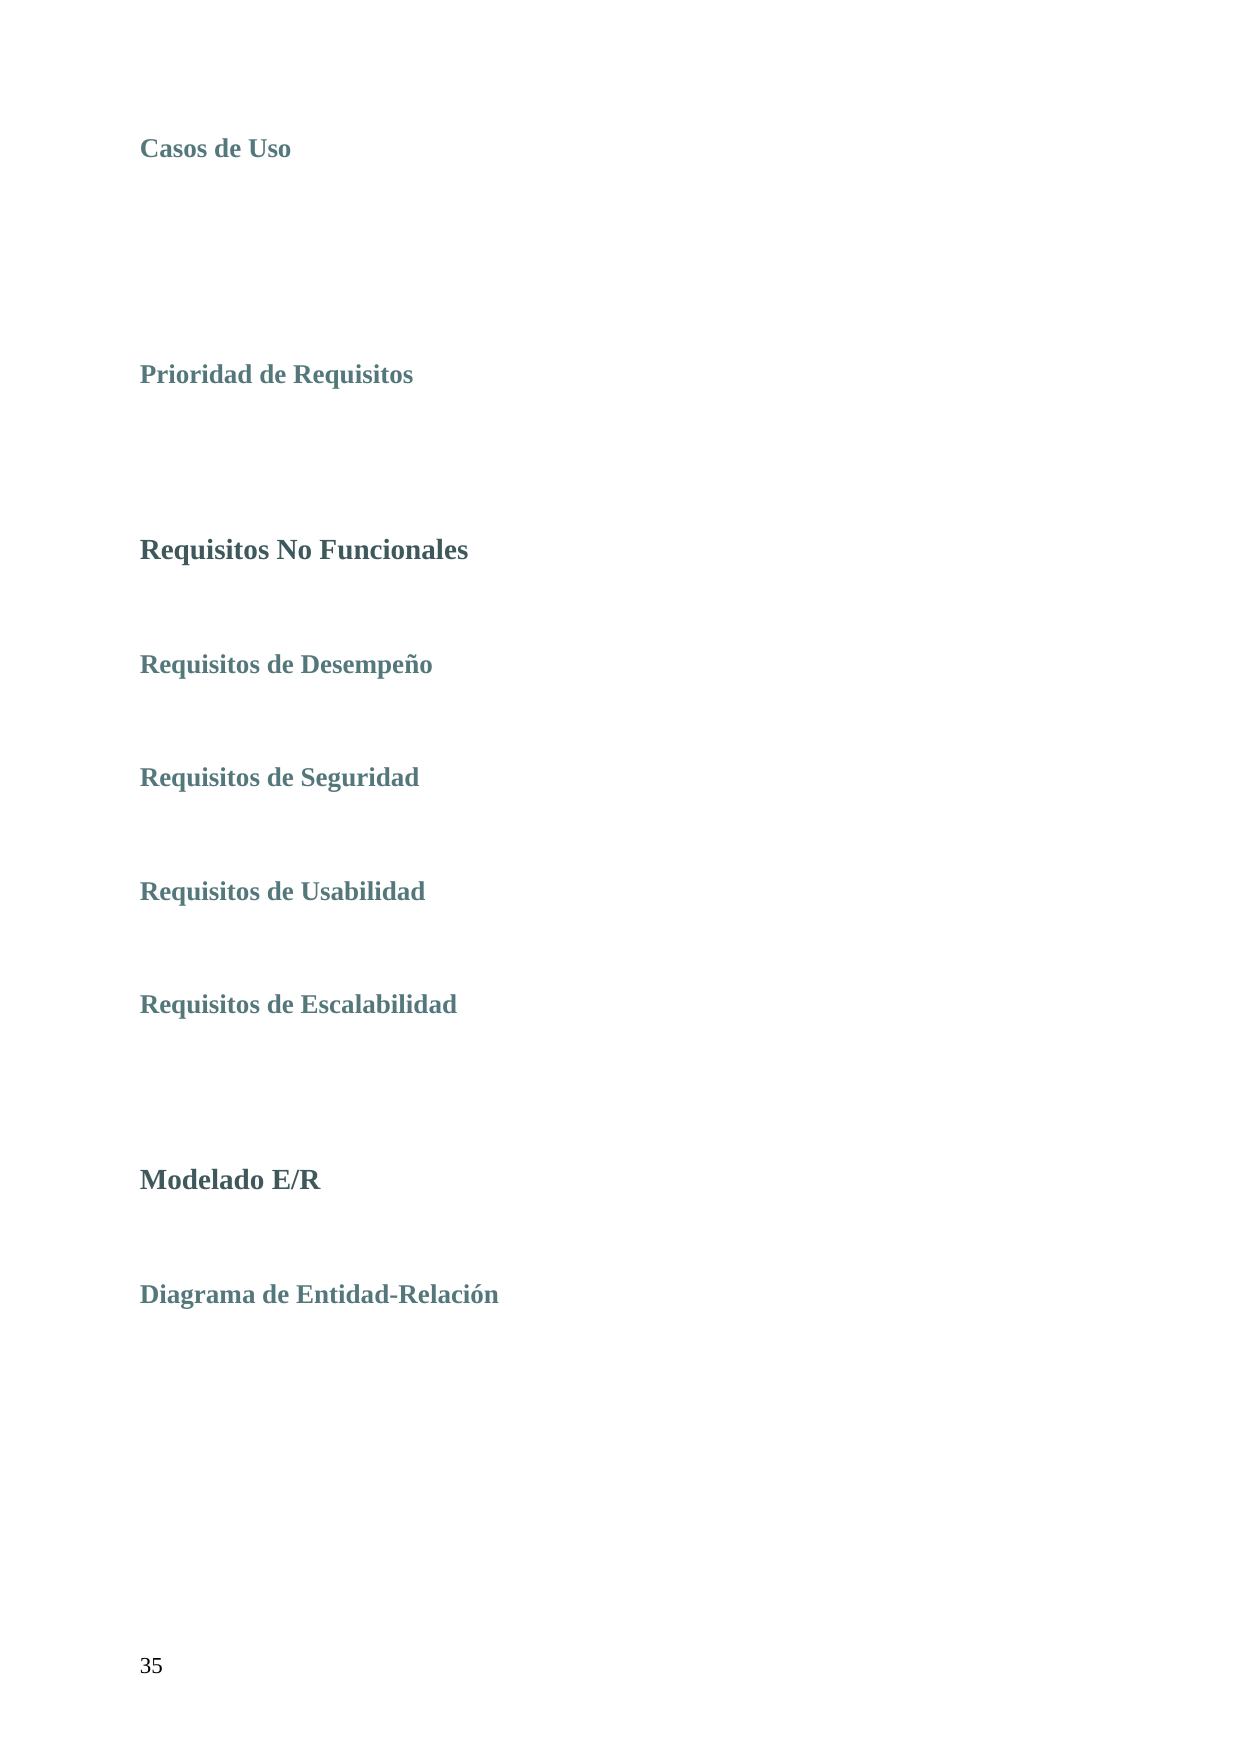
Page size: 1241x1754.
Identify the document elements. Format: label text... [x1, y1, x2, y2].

subtitle Casos de Uso [139, 132, 1101, 163]
subtitle Prioridad de Requisitos [139, 358, 1101, 389]
subtitle Diagrama de Entidad-Relación [139, 1278, 1101, 1309]
subtitle Requisitos de Desempeño [139, 648, 1101, 679]
subtitle Requisitos de Escalabilidad [139, 988, 1101, 1019]
subtitle Requisitos No Funcionales [139, 532, 1101, 566]
subtitle Requisitos de Usabilidad [139, 875, 1101, 906]
subtitle Requisitos de Seguridad [139, 762, 1101, 793]
subtitle Modelado E/R [139, 1162, 1101, 1196]
